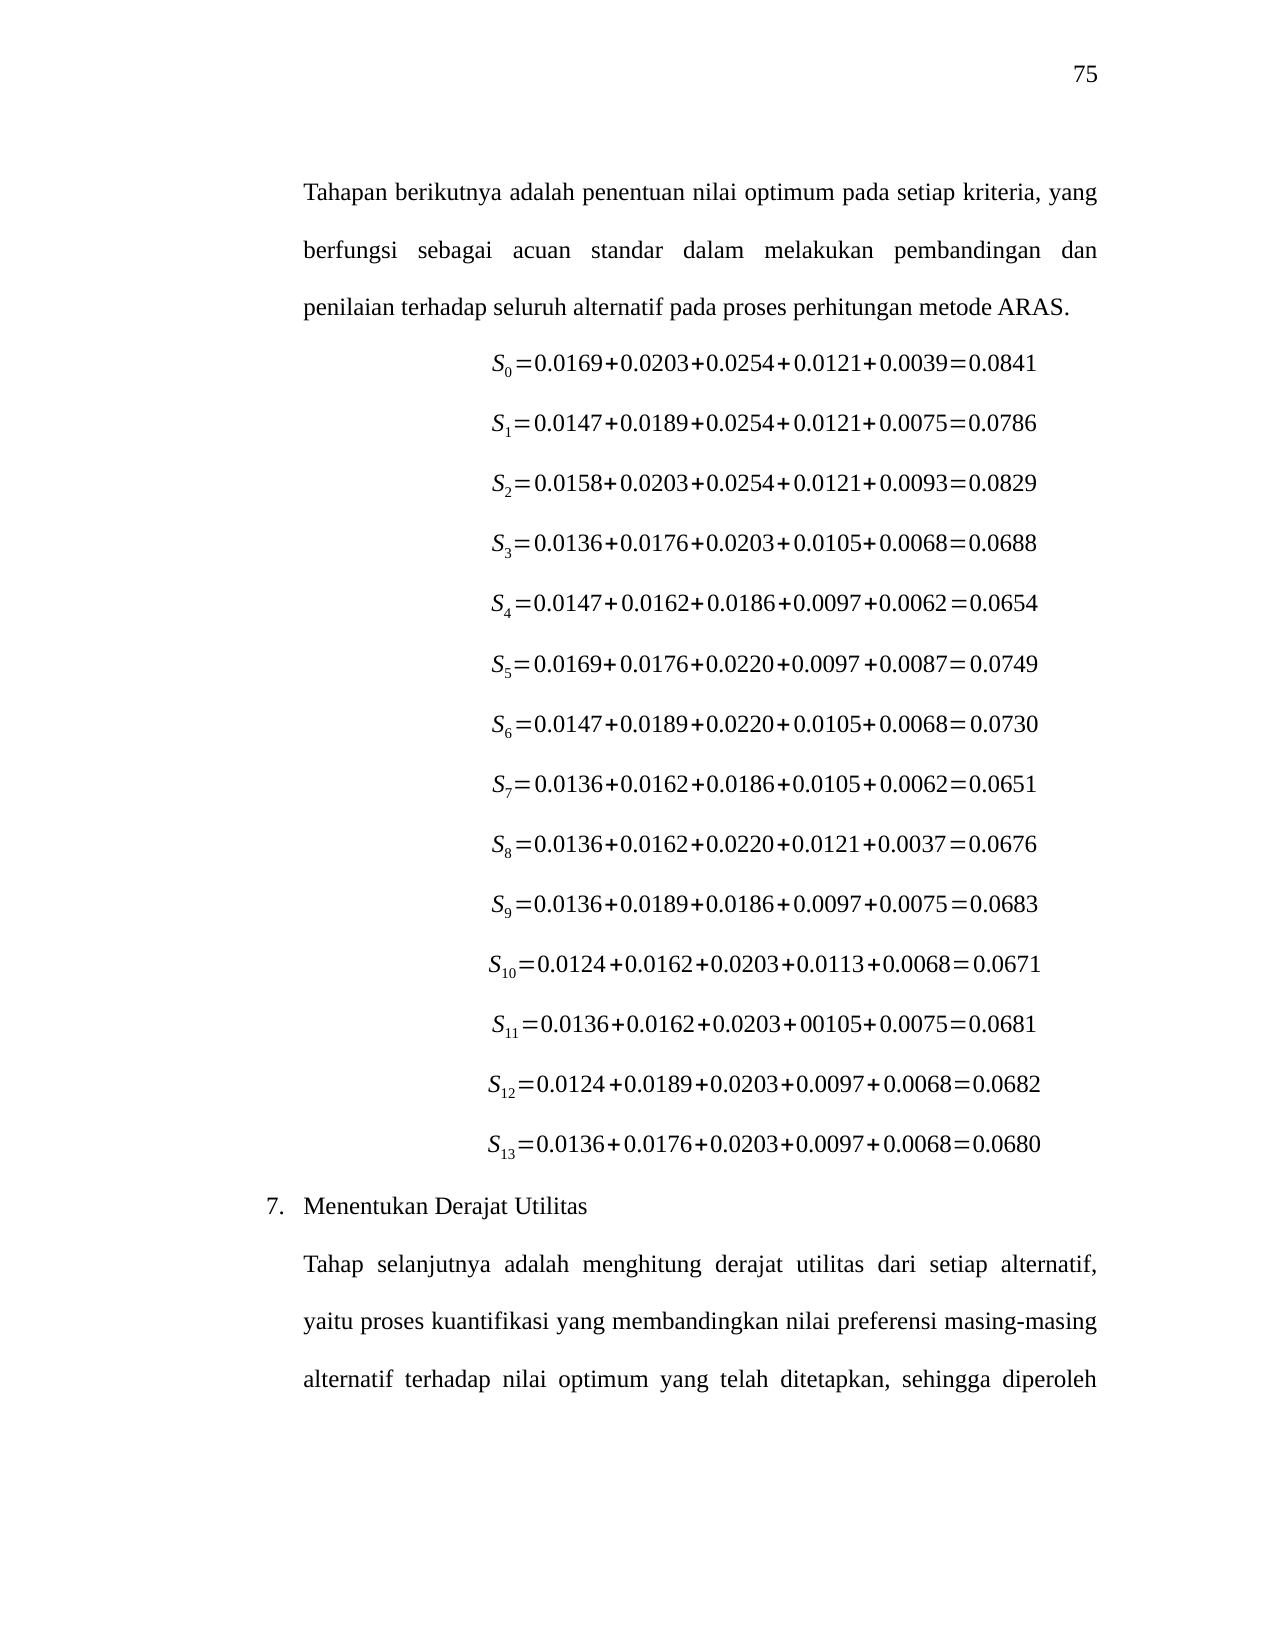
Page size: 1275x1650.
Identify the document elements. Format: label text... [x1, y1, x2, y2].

list Tahapan berikutnya adalah penentuan nilai optimum pada setiap kriteria, yang berfungsi sebagai acuan standar dalam melakukan pembandingan dan penilaian terhadap seluruh alternatif pada proses perhitungan metode ARAS. [303, 177, 1098, 321]
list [303, 1249, 1098, 1392]
list Menentukan Derajat Utilitas [266, 1191, 1225, 1220]
